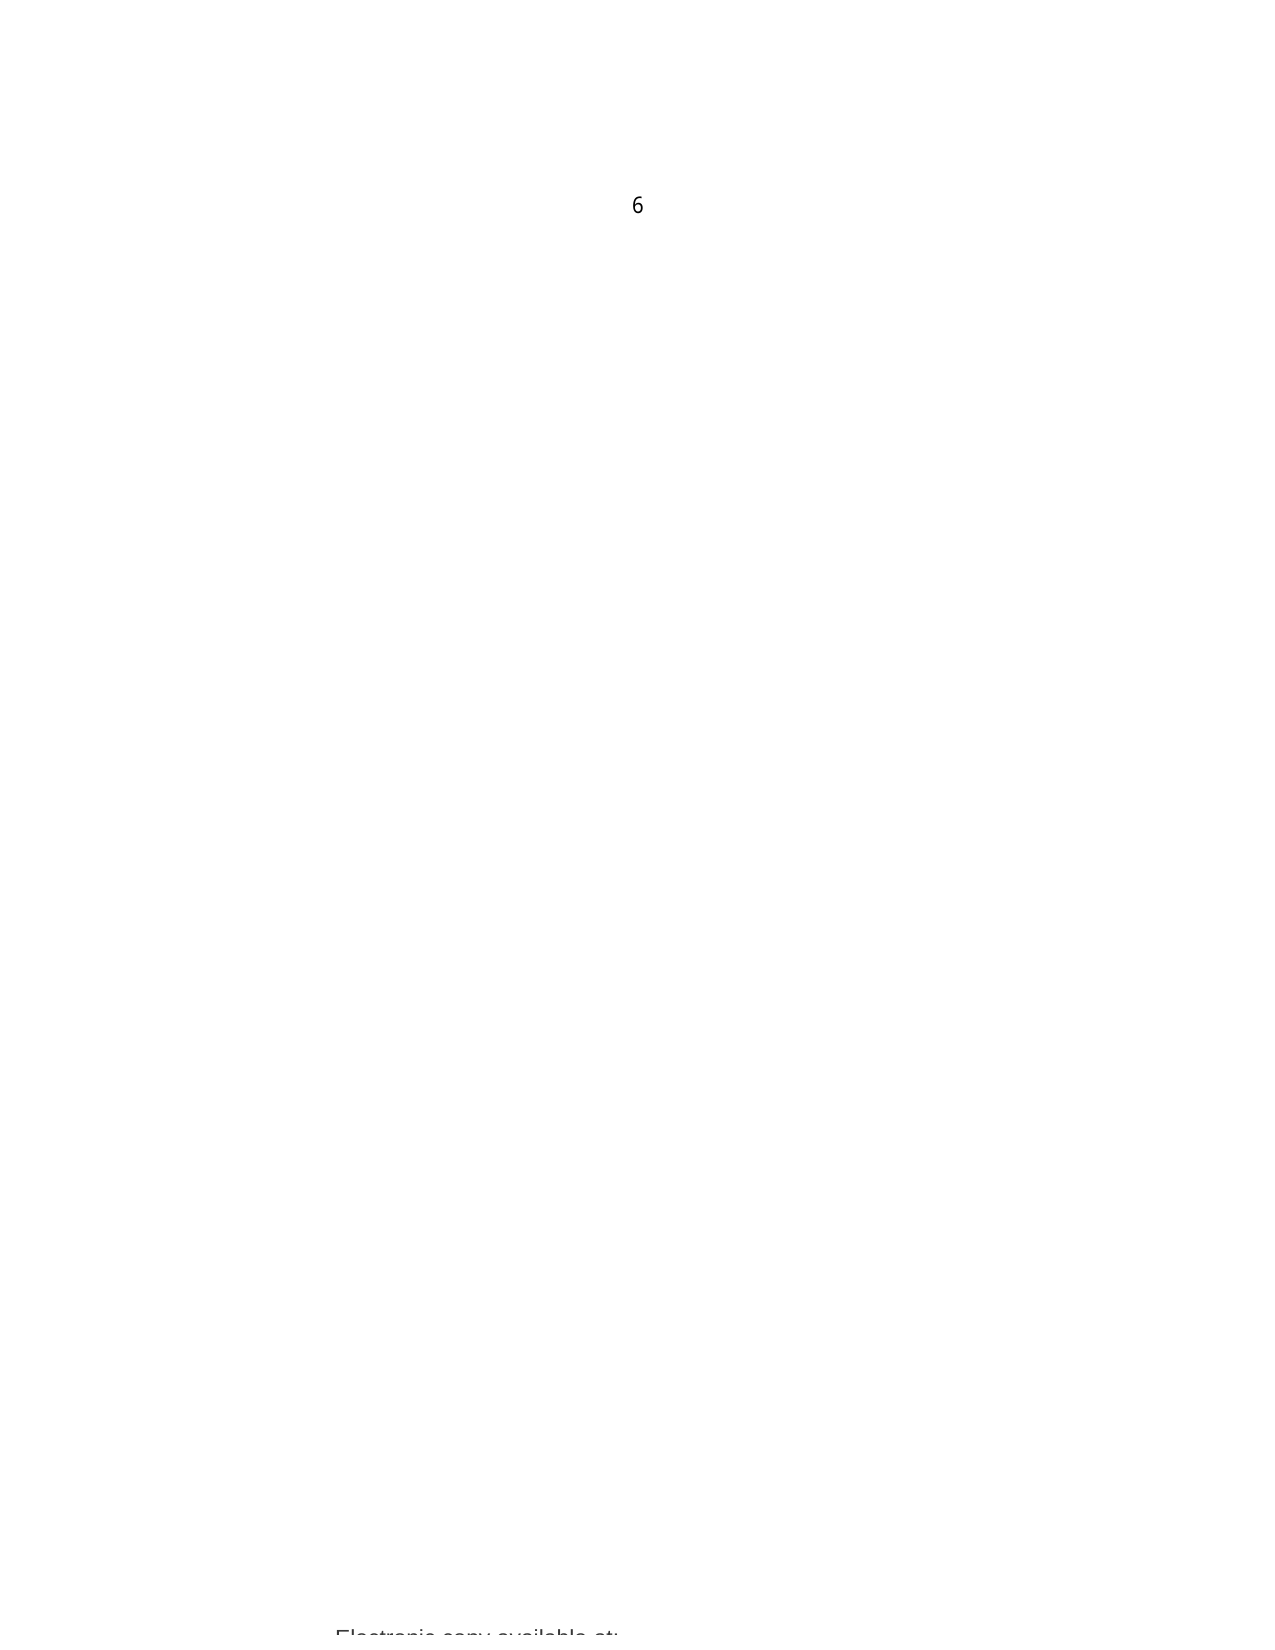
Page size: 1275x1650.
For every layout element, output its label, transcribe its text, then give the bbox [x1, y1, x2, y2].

subtitle 6 [137, 188, 1138, 220]
